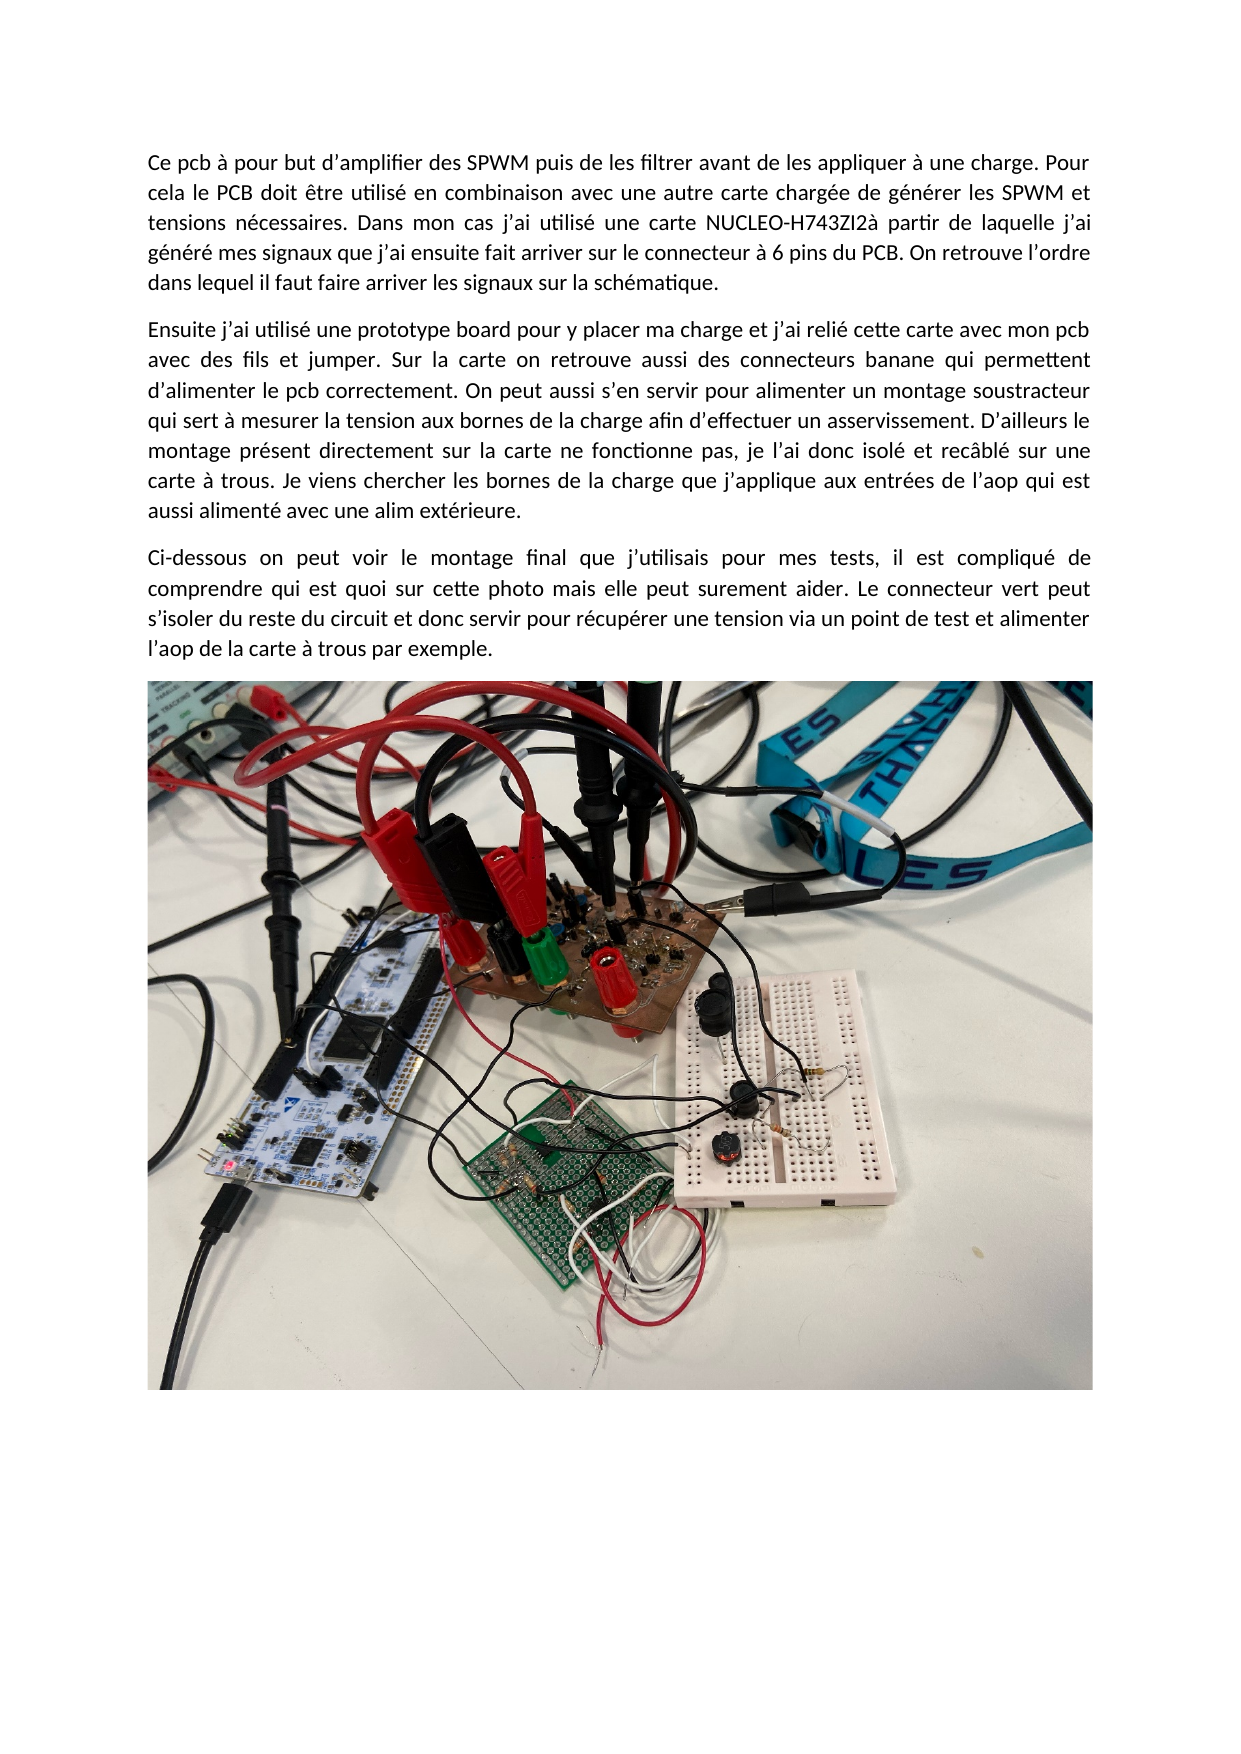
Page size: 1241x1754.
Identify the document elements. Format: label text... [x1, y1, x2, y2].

text Ensuite j’ai utilisé une prototype board pour y placer ma charge et j’ai relié cette carte avec mon pcb avec des fils et jumper. Sur la carte on retrouve aussi des connecteurs banane qui permettent d’alimenter le pcb correctement. On peut aussi s’en servir pour alimenter un montage soustracteur qui sert à mesurer la tension aux bornes de la charge afin d’effectuer un asservissement. D’ailleurs le montage présent directement sur la carte ne fonctionne pas, je l’ai donc isolé et recâblé sur une carte à trous. Je viens chercher les bornes de la charge que j’applique aux entrées de l’aop qui est aussi alimenté avec une alim extérieure. [148, 315, 1093, 524]
text Ce pcb à pour but d’amplifier des SPWM puis de les filtrer avant de les appliquer à une charge. Pour cela le PCB doit être utilisé en combinaison avec une autre carte chargée de générer les SPWM et tensions nécessaires. Dans mon cas j’ai utilisé une carte NUCLEO-H743ZI2à partir de laquelle j’ai généré mes signaux que j’ai ensuite fait arriver sur le connecteur à 6 pins du PCB. On retrouve l’ordre dans lequel il faut faire arriver les signaux sur la schématique. [148, 148, 1093, 296]
picture [147, 681, 1093, 1390]
text Ci-dessous on peut voir le montage final que j’utilisais pour mes tests, il est compliqué de comprendre qui est quoi sur cette photo mais elle peut surement aider. Le connecteur vert peut s’isoler du reste du circuit et donc servir pour récupérer une tension via un point de test et alimenter l’aop de la carte à trous par exemple. [148, 543, 1093, 662]
